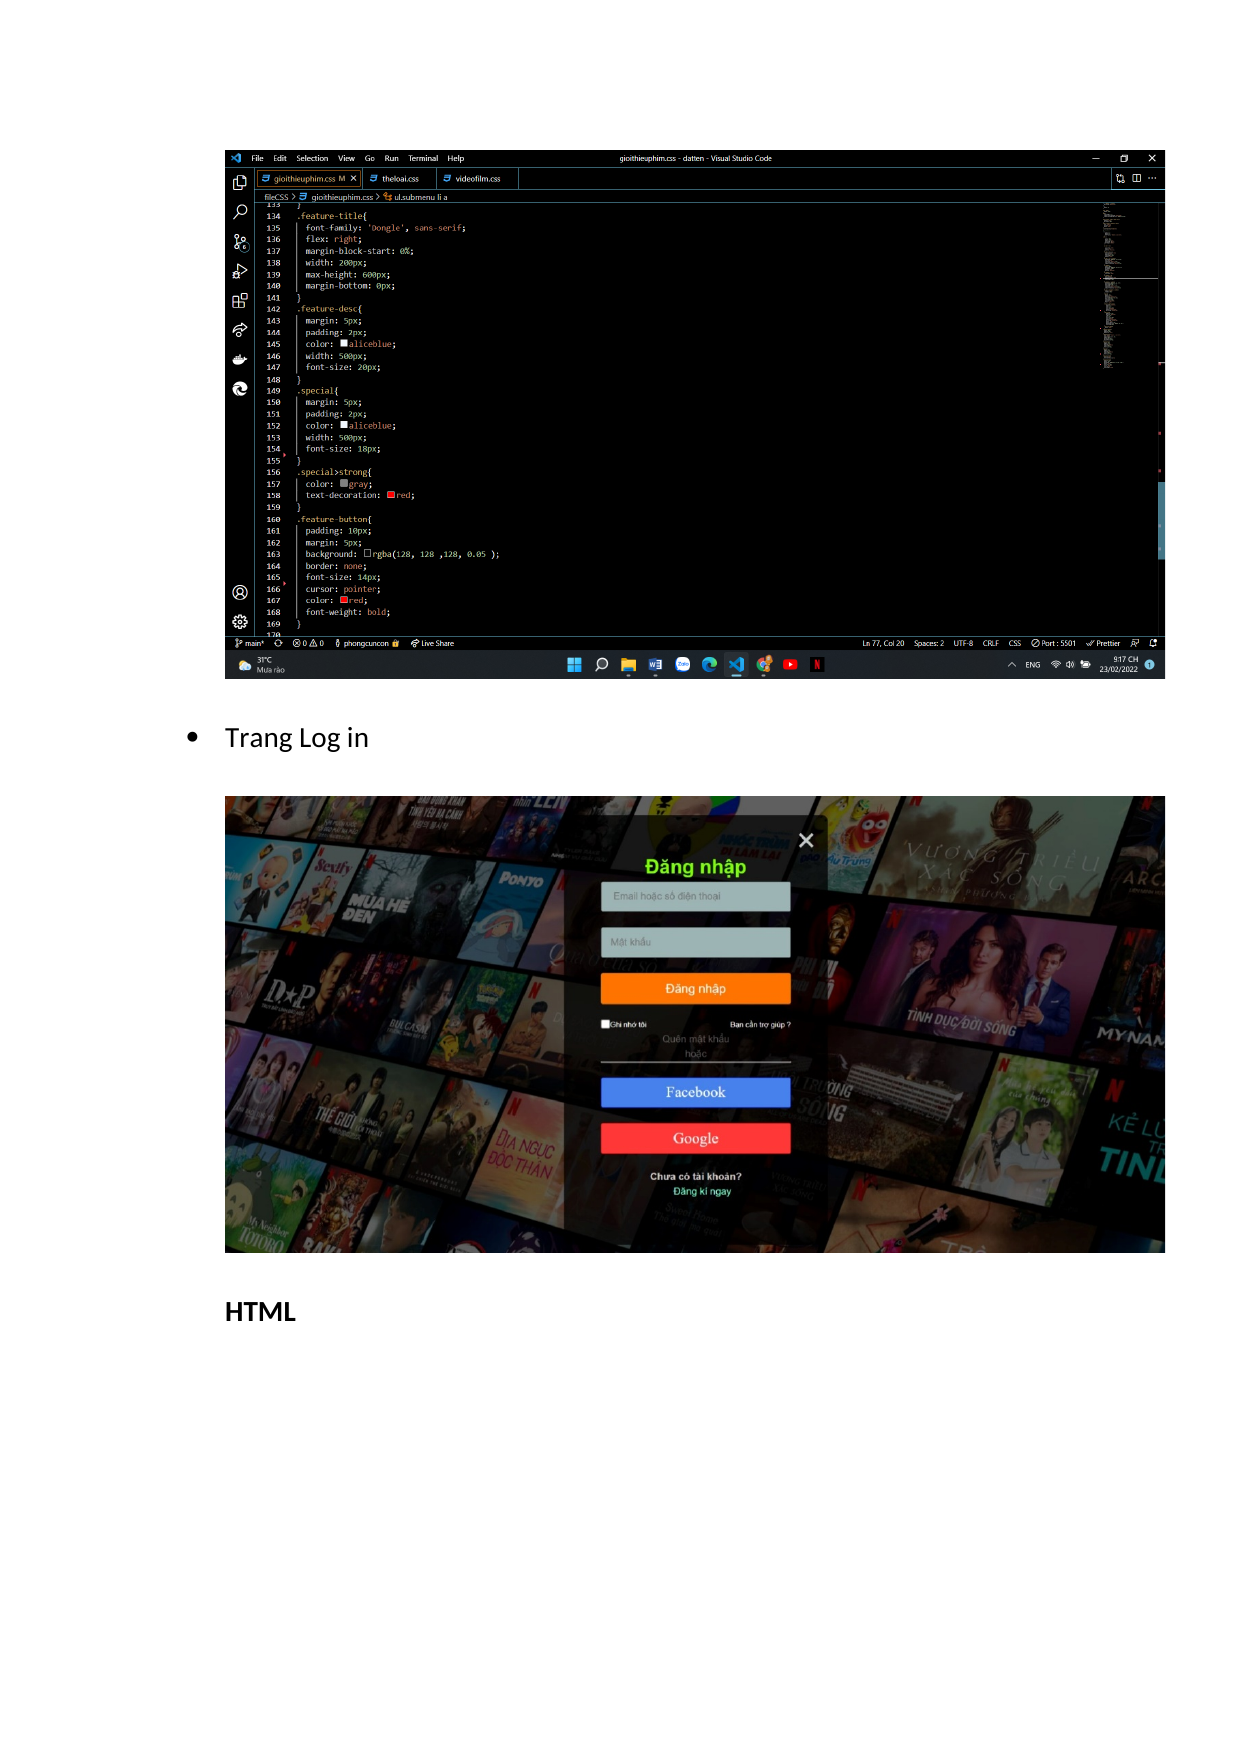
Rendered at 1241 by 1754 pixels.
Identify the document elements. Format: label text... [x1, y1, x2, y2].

picture [225, 796, 1166, 1253]
list Trang Log in [187, 719, 1090, 754]
picture [225, 150, 1166, 679]
list HTML [225, 1293, 1090, 1328]
